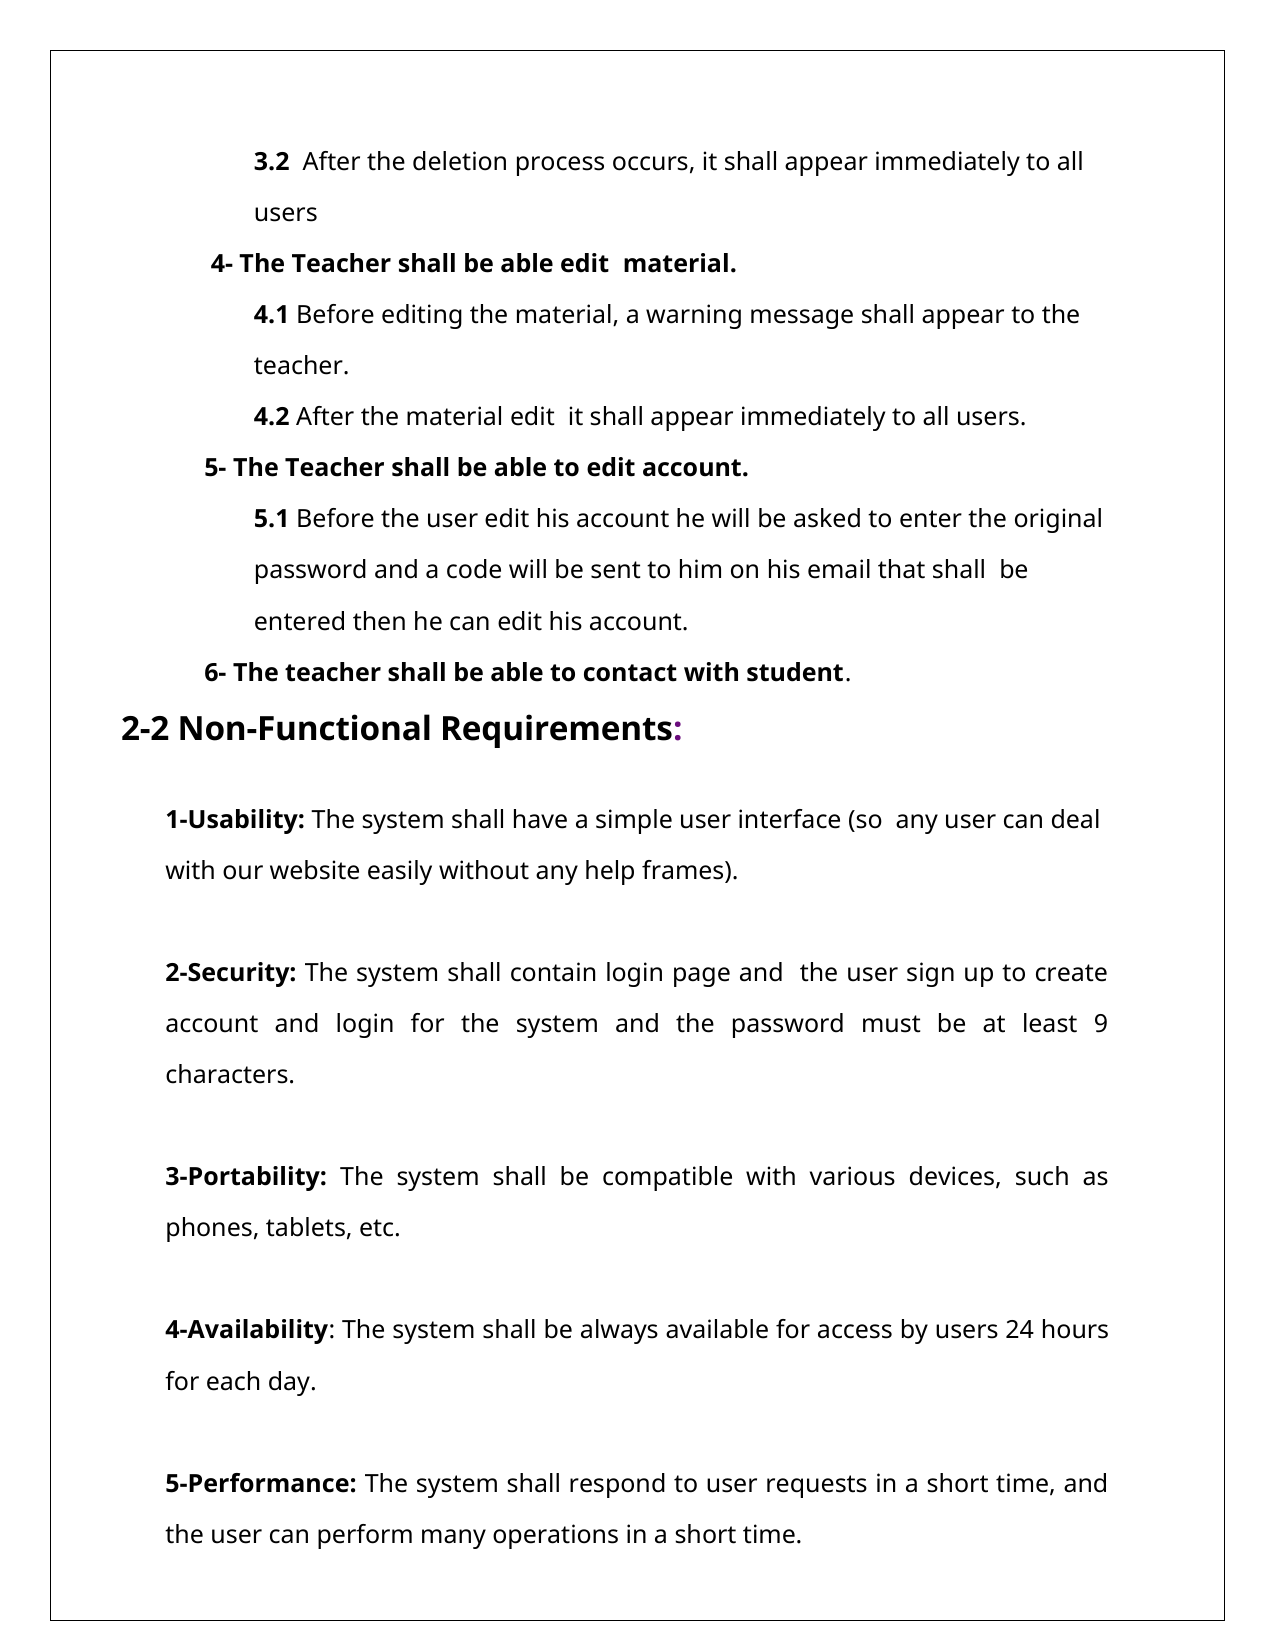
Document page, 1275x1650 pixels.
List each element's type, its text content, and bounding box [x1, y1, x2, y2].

text 5.1 Before the user edit his account he will be asked to enter the original password and a code will be sent to him on his email that shall be entered then he can edit his account. [254, 501, 1110, 637]
text 5- The Teacher shall be able to edit account. [165, 450, 1110, 484]
text 2-Security: The system shall contain login page and the user sign up to create account and login for the system and the password must be at least 9 characters. [165, 955, 1110, 1091]
text 3-Portability: The system shall be compatible with various devices, such as phones, tablets, etc. [165, 1159, 1110, 1244]
text 6- The teacher shall be able to contact with student. [165, 654, 1110, 688]
text 4.1 Before editing the material, a warning message shall appear to the teacher. [254, 297, 1110, 382]
text 5-Performance: The system shall respond to user requests in a short time, and the user can perform many operations in a short time. [165, 1465, 1110, 1550]
text 4.2 After the material edit it shall appear immediately to all users. [254, 399, 1110, 433]
text 4-Availability: The system shall be always available for access by users 24 hours for each day. [165, 1312, 1110, 1397]
list 2-2 Non-Functional Requirements: [121, 705, 1121, 751]
text 3.2 After the deletion process occurs, it shall appear immediately to all users [254, 144, 1110, 229]
text 4- The Teacher shall be able edit material. [165, 246, 1110, 280]
text 1-Usability: The system shall have a simple user interface (so any user can deal with our website easily without any help frames). [165, 802, 1110, 887]
